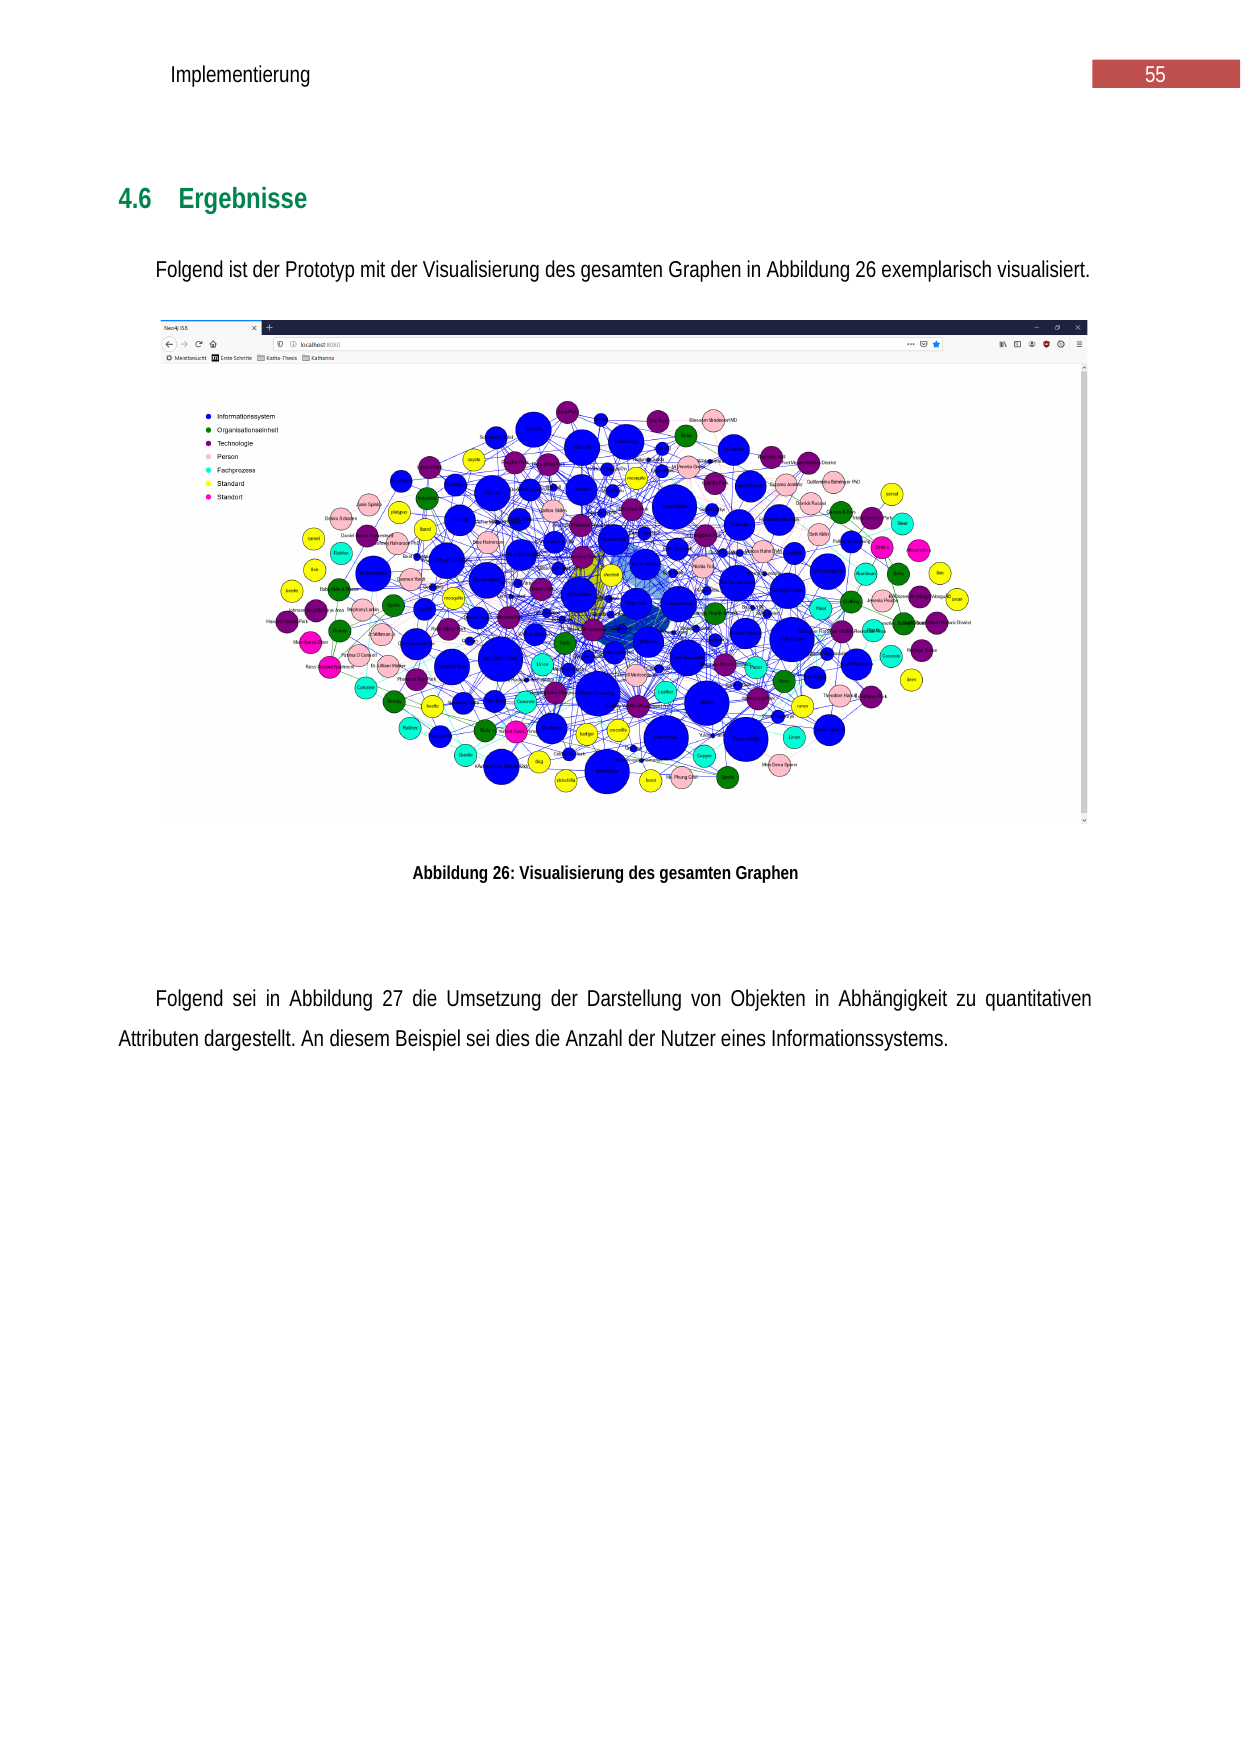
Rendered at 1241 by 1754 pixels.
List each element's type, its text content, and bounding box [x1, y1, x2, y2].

text Folgend ist der Prototyp mit der Visualisierung des gesamten Graphen in Abbildung 26 exemplarisch visualisiert. [118, 256, 1092, 282]
text Folgend sei in Abbildung 27 die Umsetzung der Darstellung von Objekten in Abhängigkeit zu quantitativen Attributen dargestellt. An diesem Beispiel sei dies die Anzahl der Nutzer eines Informationssystems. [118, 985, 1092, 1051]
subtitle Ergebnisse [118, 181, 1092, 214]
text Abbildung 26: Visualisierung des gesamten Graphen [133, 862, 1078, 883]
picture [160, 320, 1088, 824]
